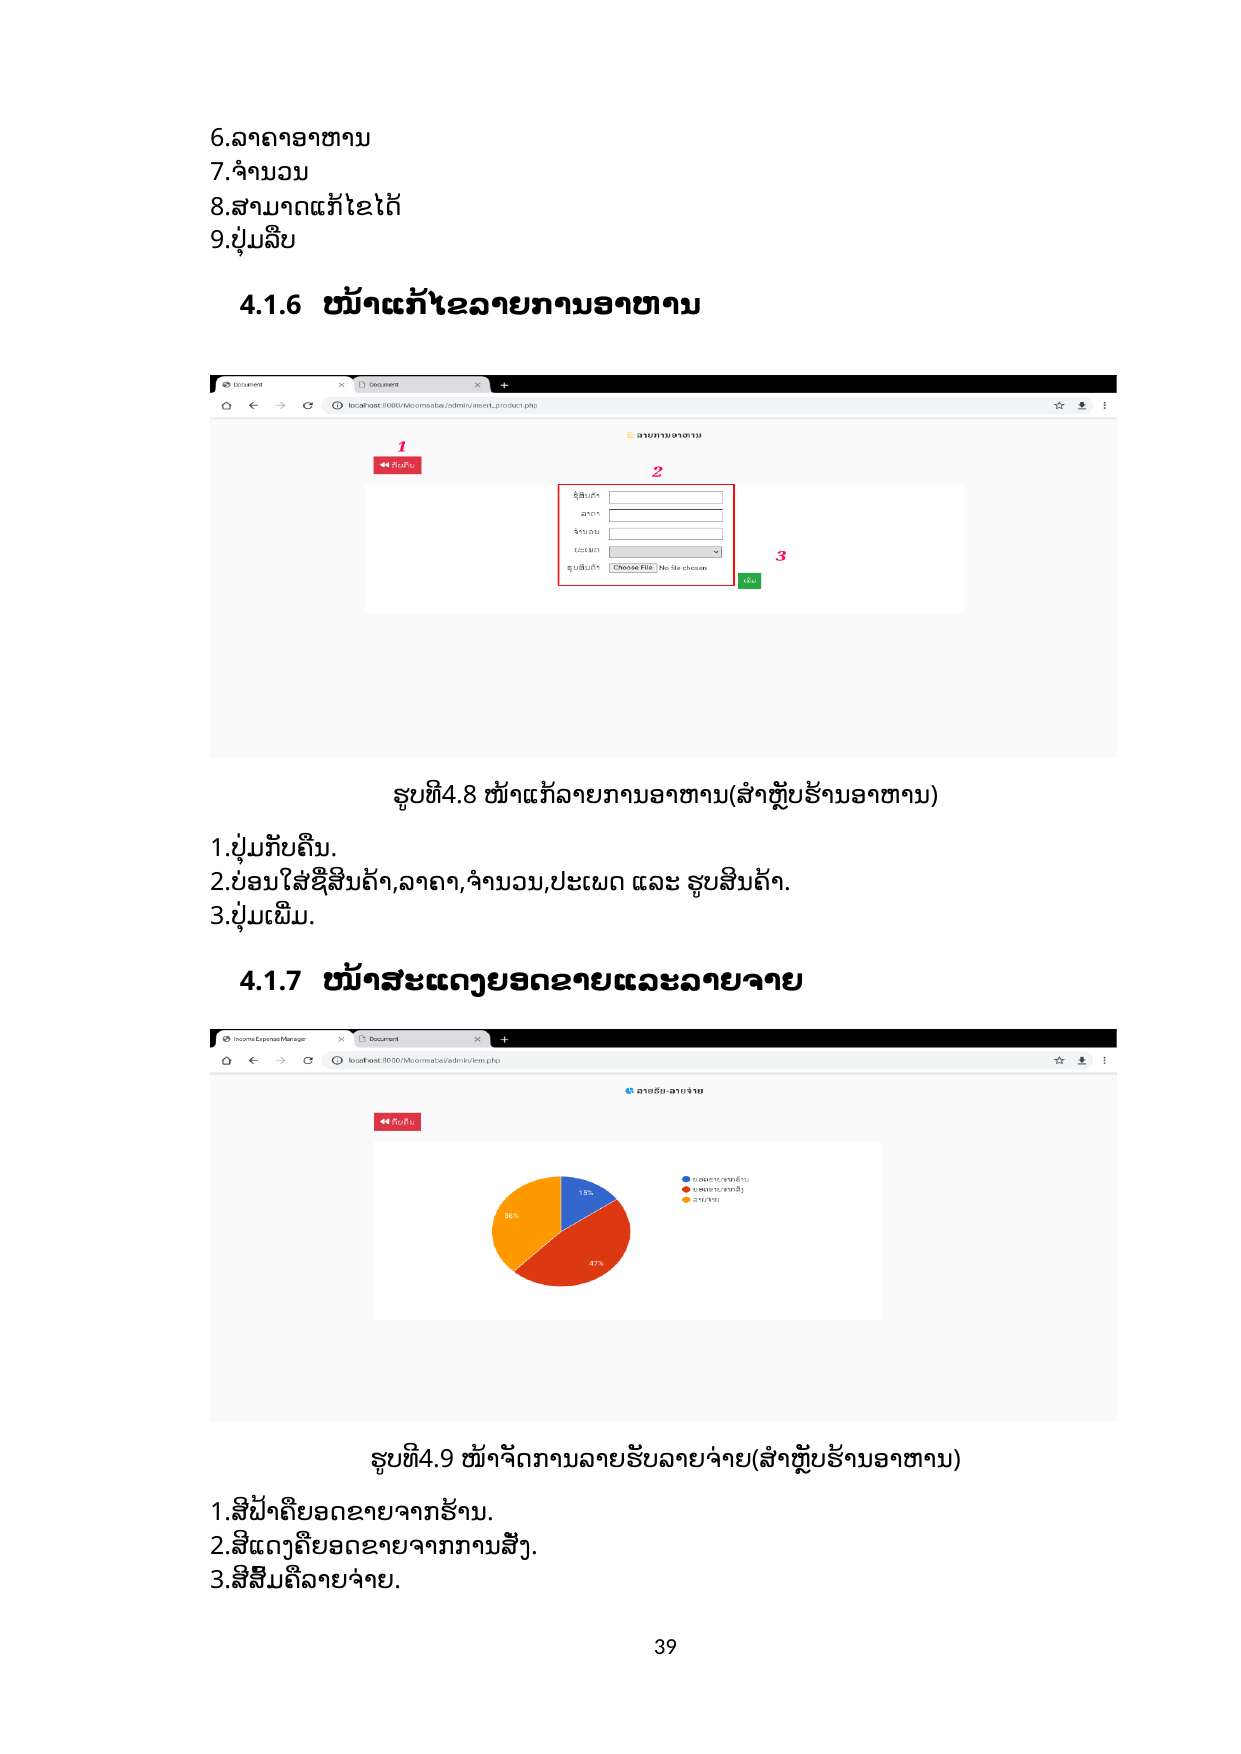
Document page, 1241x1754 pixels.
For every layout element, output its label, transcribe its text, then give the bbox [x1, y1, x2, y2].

picture [210, 375, 1117, 758]
subtitle ໜ້າແກ້ໄຂລາຍການອາຫານ [239, 285, 1120, 322]
text 3.ປຸ່ມເພີ່່ມ. [210, 898, 1120, 932]
text 1.ສີຟ້າຄືຍອດຂາຍຈາກຮ້ານ. [210, 1494, 1120, 1528]
text 7.ຈຳນວນ [210, 154, 1120, 188]
text 6.ລາຄາອາຫານ [210, 120, 1120, 154]
subtitle ໜ້າສະແດງຍອດຂາຍແລະລາຍຈາຍ [239, 961, 1120, 998]
text 9.ປຸ່ມລືບ [210, 222, 1120, 256]
text 2.ບ່ອນໃສ່ຊື່ສິນຄ້າ,ລາຄາ,ຈຳນວນ,ປະເພດ ແລະ ຮູບສິນຄ້າ. [210, 864, 1120, 898]
text 1.ປຸ່ມກັບຄືນ. [210, 830, 1120, 864]
text ຮູບທີ4.9 ໜ້າຈັດການລາຍຮັບລາຍຈ່າຍ(ສຳຫຼັບຮ້ານອາຫານ) [210, 1440, 1120, 1474]
text ຮູບທີ4.8 ໜ້າແກ້ລາຍການອາຫານ(ສຳຫຼັບຮ້ານອາຫານ) [210, 776, 1120, 811]
text 8.ສາມາດແກ້ໄຂໄດ້ [210, 188, 1120, 222]
text 2.ສີແດງຄືຍອດຂາຍຈາກການສັ່ງ. [210, 1528, 1120, 1562]
text 3.ສີສົ້ມຄືລາຍຈ່າຍ. [210, 1562, 1120, 1596]
picture [210, 1029, 1117, 1422]
